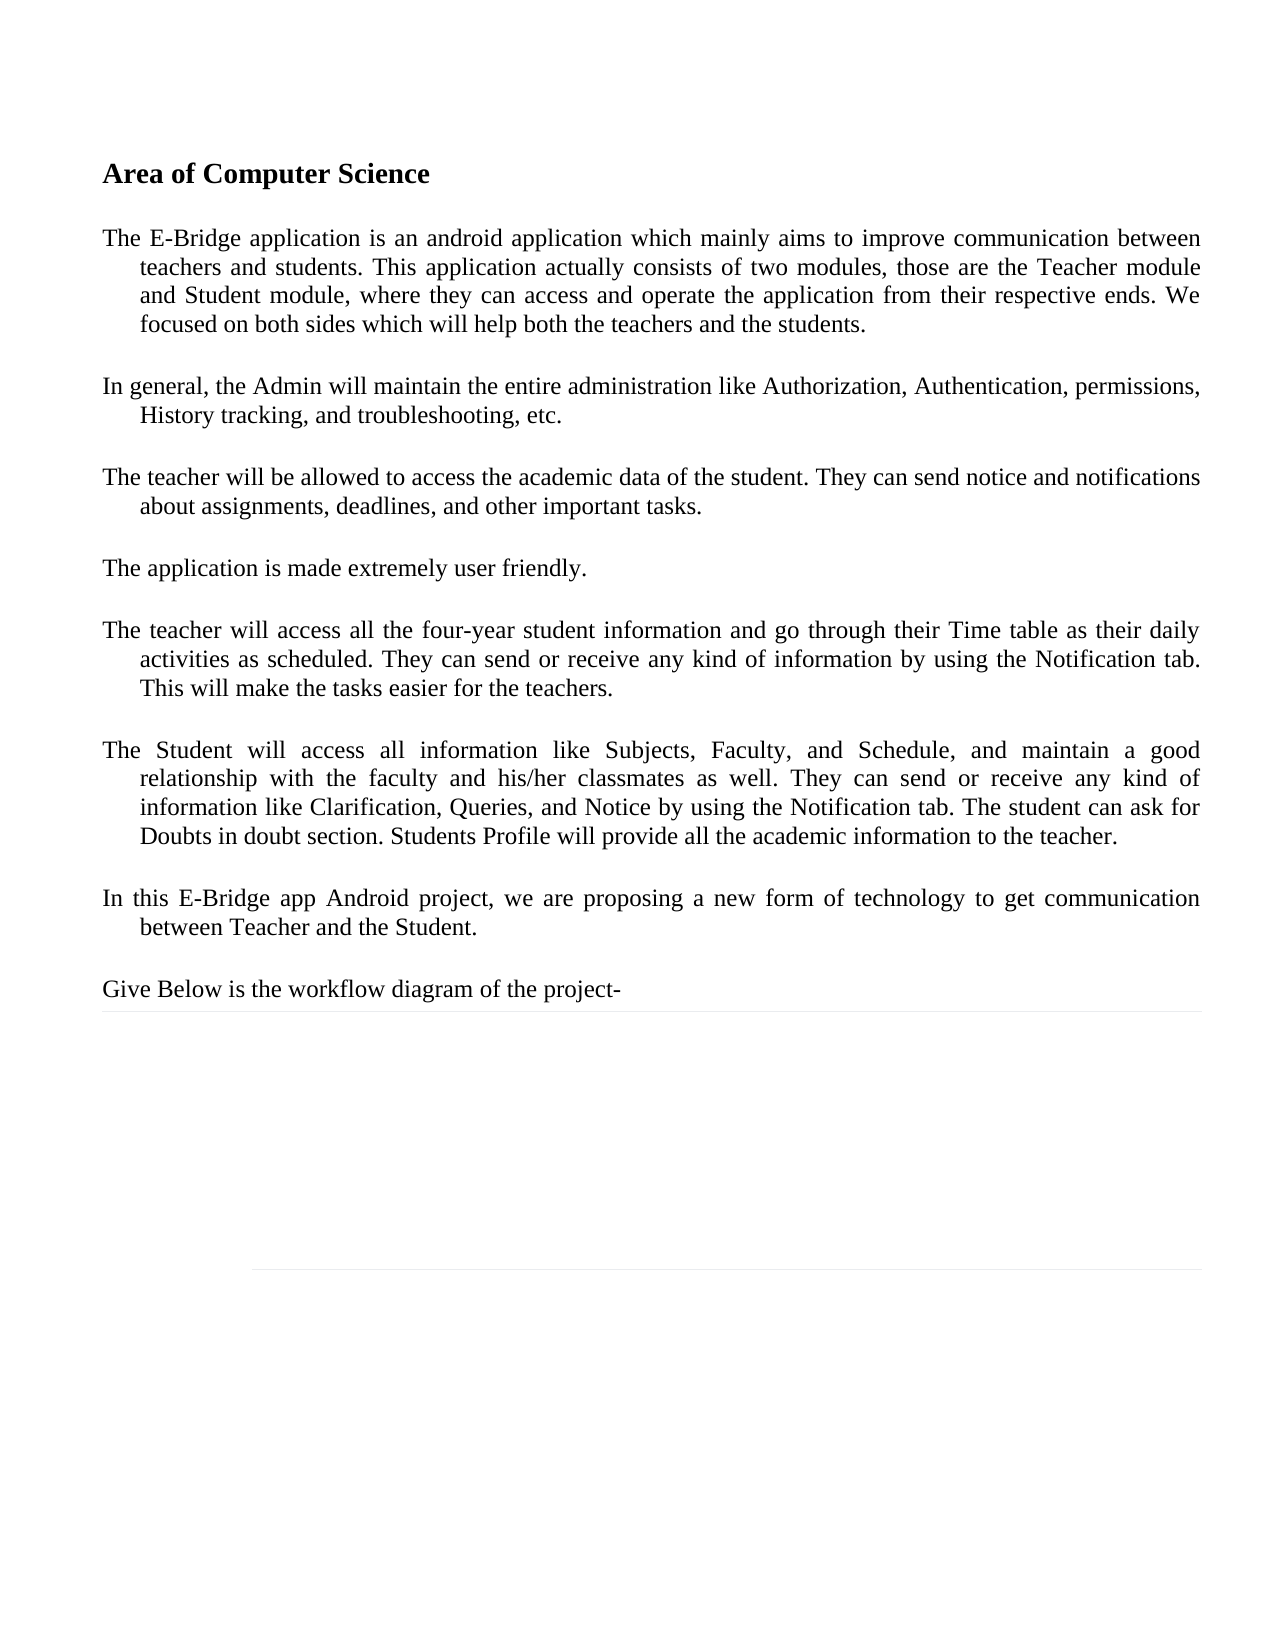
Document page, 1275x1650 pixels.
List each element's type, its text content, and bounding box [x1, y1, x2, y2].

subtitle The application is made extremely user friendly. [102, 553, 1202, 582]
subtitle Give Below is the workflow diagram of the project- [102, 974, 1202, 1011]
subtitle The Student will access all information like Subjects, Faculty, and Schedule, and maintain a good relationship with the faculty and his/her classmates as well. They can send or receive any kind of information like Clarification, Queries, and Notice by using the Notification tab. The student can ask for Doubts in doubt section. Students Profile will provide all the academic information to the teacher. [102, 735, 1202, 850]
subtitle In general, the Admin will maintain the entire administration like Authorization, Authentication, permissions, History tracking, and troubleshooting, etc. [102, 371, 1202, 429]
subtitle Area of Computer Science [102, 156, 1202, 190]
subtitle In this E-Bridge app Android project, we are proposing a new form of technology to get communication between Teacher and the Student. [102, 883, 1202, 941]
subtitle The teacher will be allowed to access the academic data of the student. They can send notice and notifications about assignments, deadlines, and other important tasks. [102, 462, 1202, 520]
subtitle The teacher will access all the four-year student information and go through their Time table as their daily activities as scheduled. They can send or receive any kind of information by using the Notification tab. This will make the tasks easier for the teachers. [102, 615, 1202, 701]
subtitle The E-Bridge application is an android application which mainly aims to improve communication between teachers and students. This application actually consists of two modules, those are the Teacher module and Student module, where they can access and operate the application from their respective ends. We focused on both sides which will help both the teachers and the students. [102, 223, 1202, 338]
